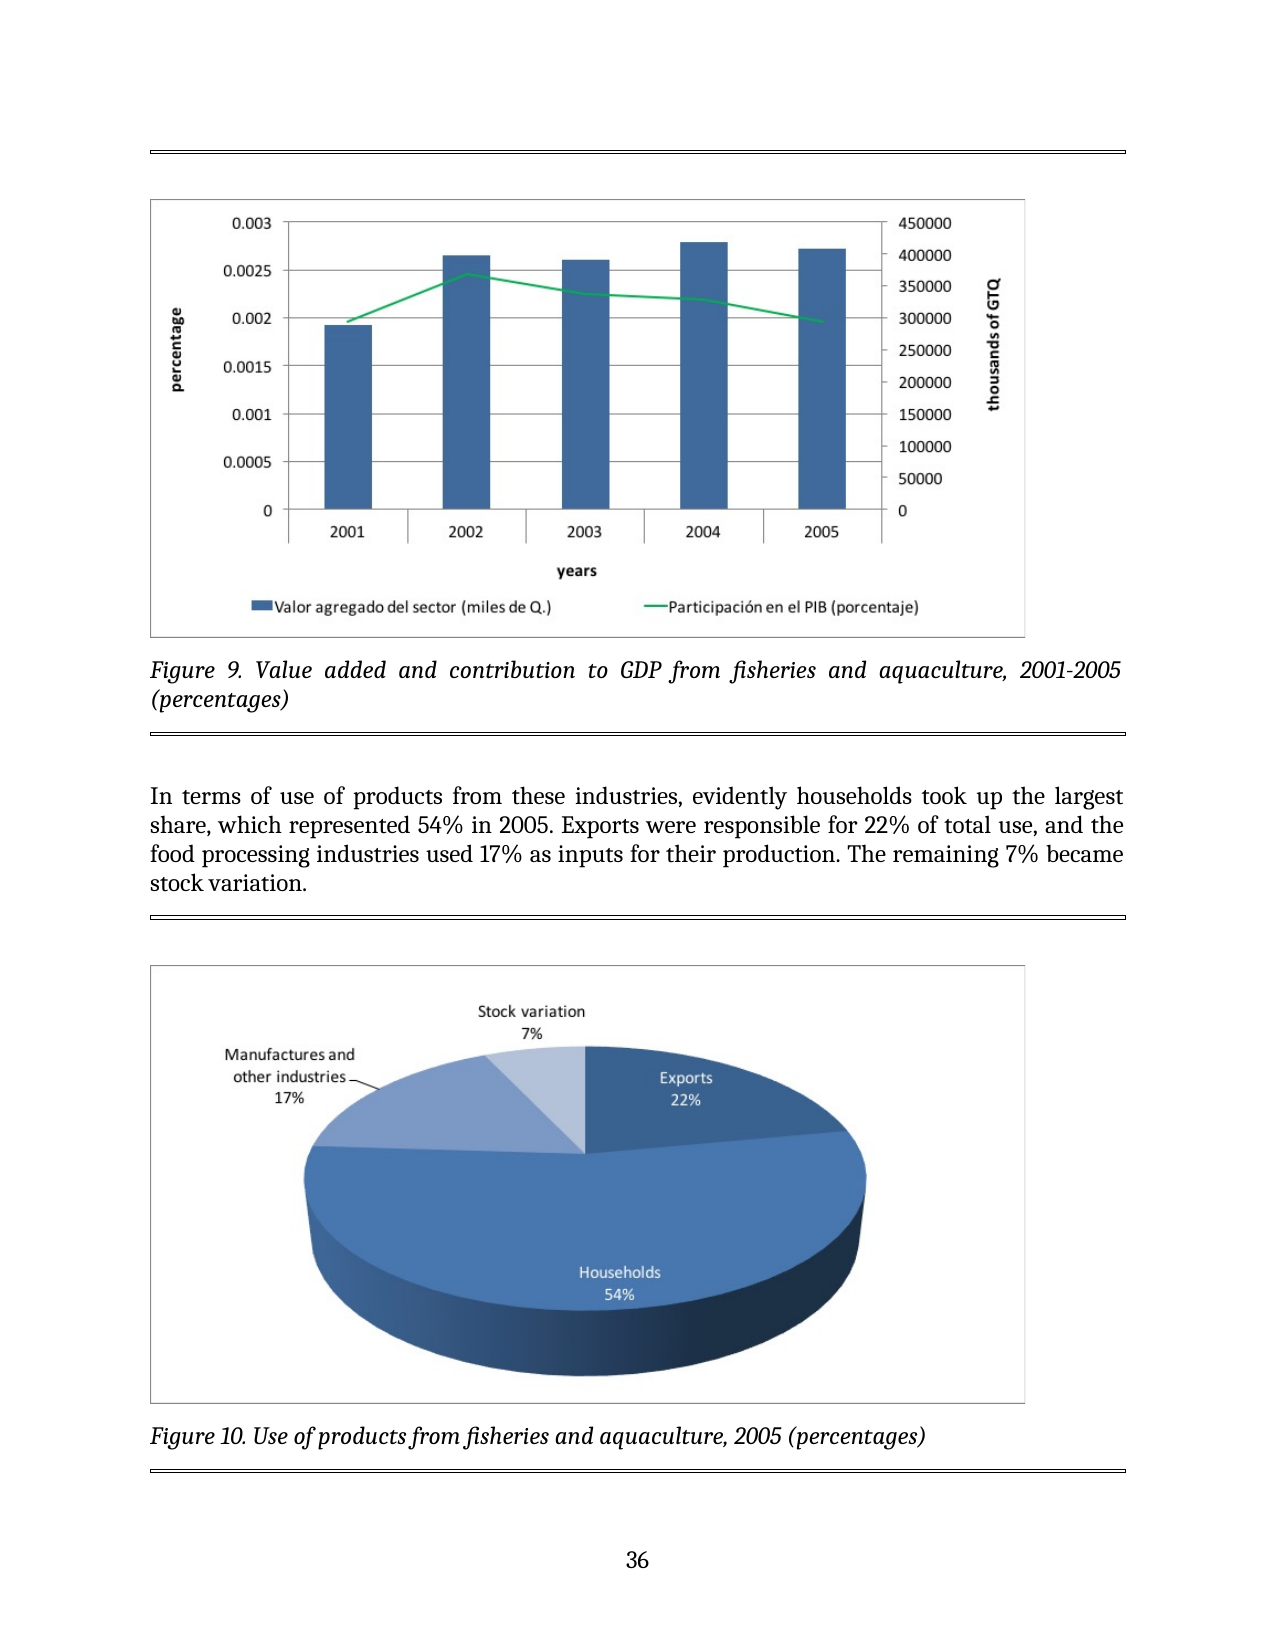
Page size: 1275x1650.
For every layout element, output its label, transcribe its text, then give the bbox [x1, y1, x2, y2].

text Figure 10. Use of products from fisheries and aquaculture, 2005 (percentages) [150, 1422, 1125, 1451]
text Figure 9. Value added and contribution to GDP from fisheries and aquaculture, 2001-2005 (percentages) [150, 656, 1125, 714]
text In terms of use of products from these industries, evidently households took up the largest share, which represented 54% in 2005. Exports were responsible for 22% of total use, and the food processing industries used 17% as inputs for their production. The remaining 7% became stock variation. [150, 782, 1125, 897]
picture [150, 199, 1025, 638]
picture [150, 965, 1025, 1404]
